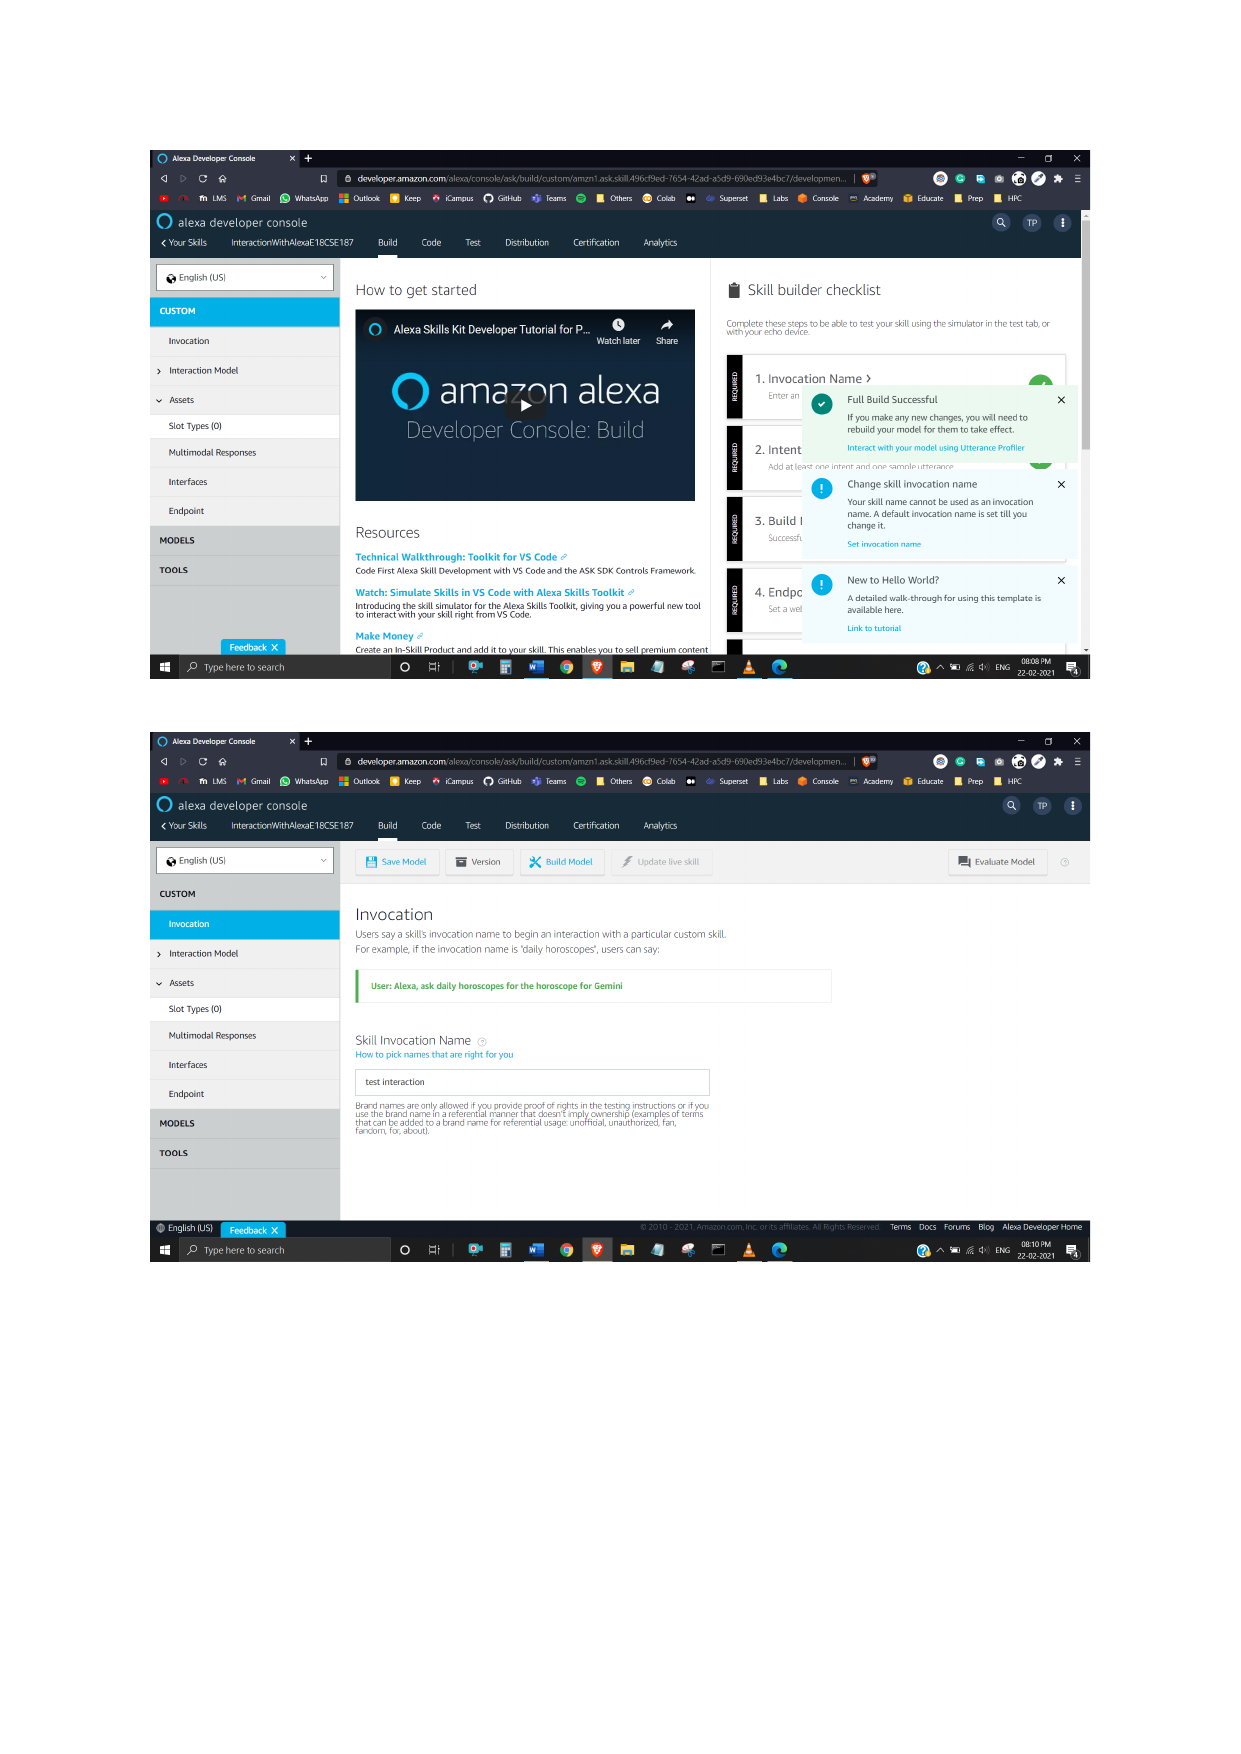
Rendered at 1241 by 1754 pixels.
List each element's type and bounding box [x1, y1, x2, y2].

picture [150, 732, 1091, 1262]
picture [150, 150, 1091, 679]
